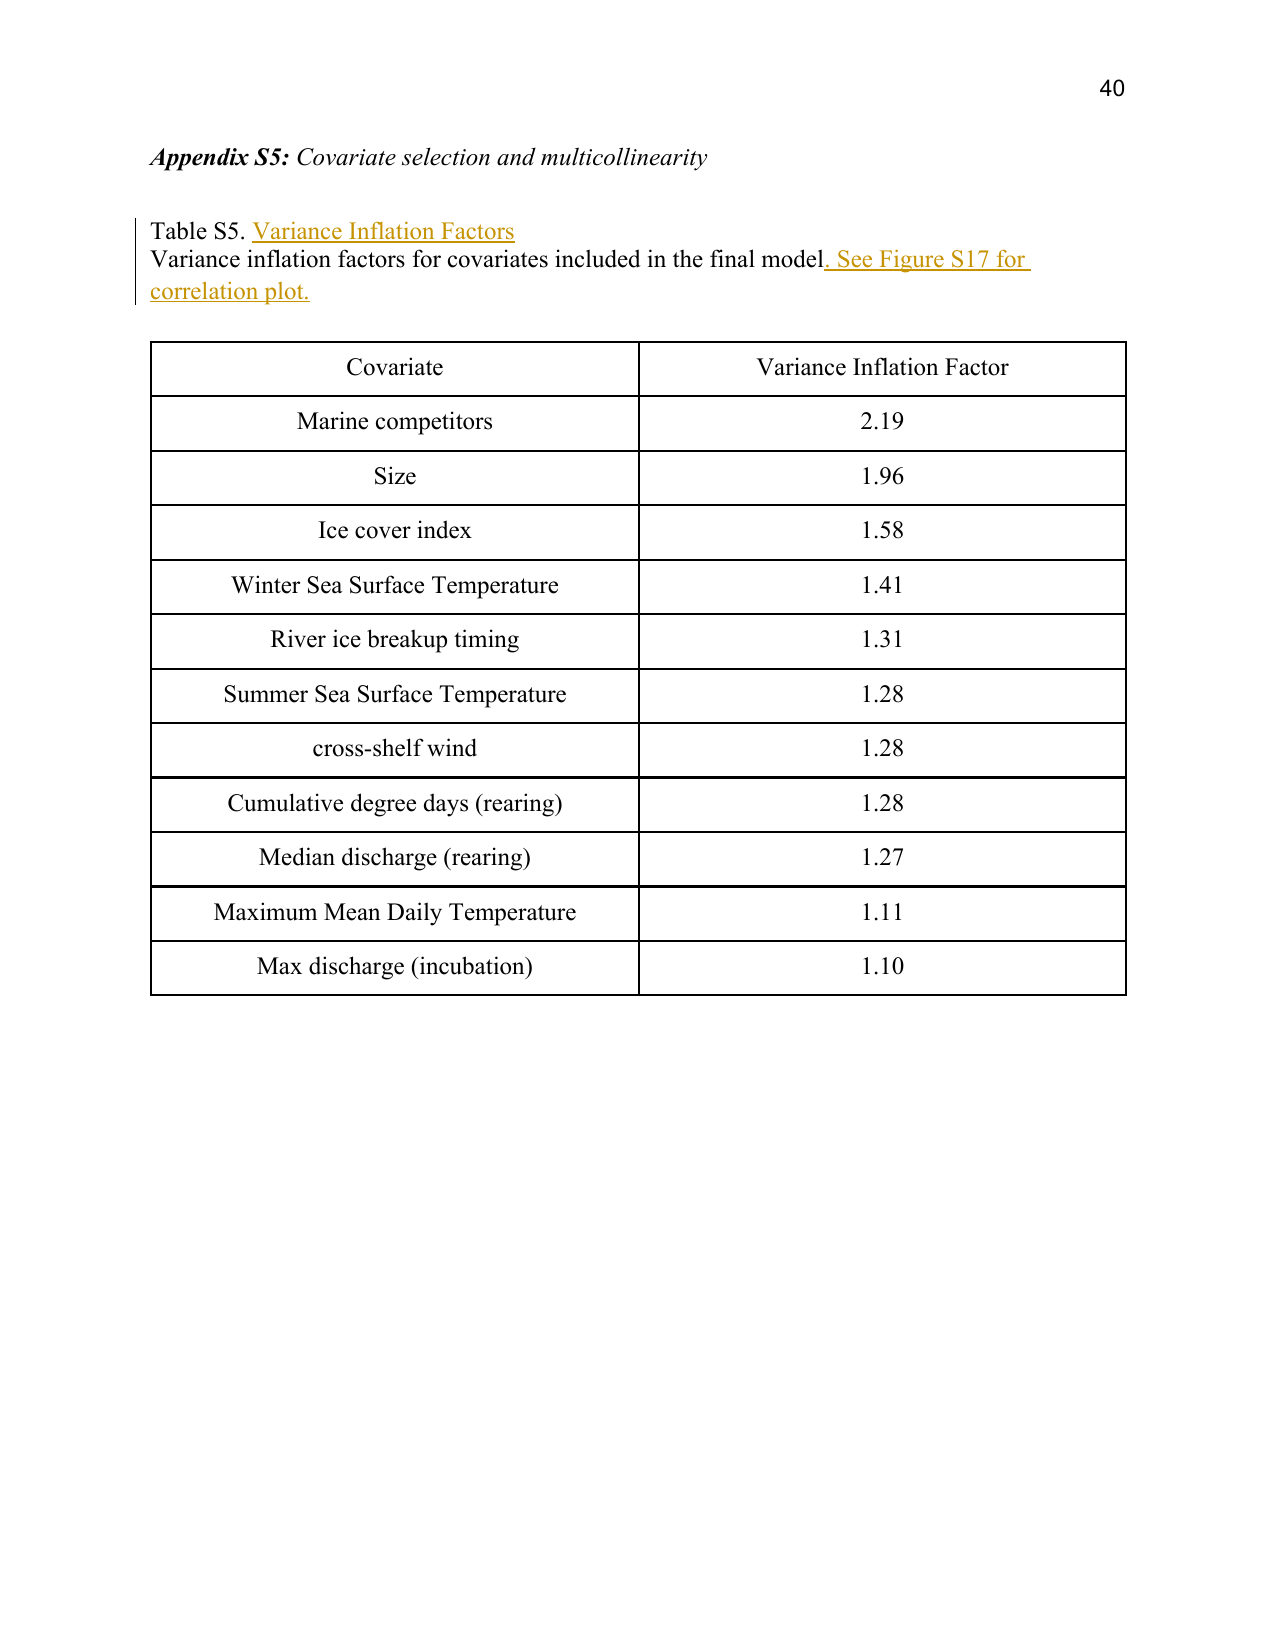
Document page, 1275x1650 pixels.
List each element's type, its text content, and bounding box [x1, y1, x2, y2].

table_cell Ice cover index [152, 506, 638, 558]
table_cell 1.28 [640, 779, 1125, 831]
table_cell 1.58 [640, 506, 1125, 558]
table_cell Median discharge (rearing) [152, 833, 638, 885]
table_cell 2.19 [640, 397, 1125, 449]
table_cell Summer Sea Surface Temperature [152, 670, 638, 722]
table_cell 1.11 [640, 888, 1125, 940]
table_cell River ice breakup timing [152, 615, 638, 667]
text Variance inflation factors for covariates included in the final model [150, 245, 1125, 305]
table_cell Size [152, 452, 638, 504]
table_cell 1.28 [640, 724, 1125, 776]
table_cell Marine competitors [152, 397, 638, 449]
table_cell 1.10 [640, 942, 1125, 994]
subtitle Table S5. [150, 217, 1125, 245]
table_header Variance Inflation Factor [640, 343, 1125, 395]
table_cell Winter Sea Surface Temperature [152, 561, 638, 613]
table_cell Max discharge (incubation) [152, 942, 638, 994]
table_cell Maximum Mean Daily Temperature [152, 888, 638, 940]
table_cell 1.27 [640, 833, 1125, 885]
table_cell 1.31 [640, 615, 1125, 667]
table_cell 1.28 [640, 670, 1125, 722]
table_cell cross-shelf wind [152, 724, 638, 776]
table_cell Cumulative degree days (rearing) [152, 779, 638, 831]
table_header Covariate [152, 343, 638, 395]
table_cell 1.96 [640, 452, 1125, 504]
table_cell 1.41 [640, 561, 1125, 613]
